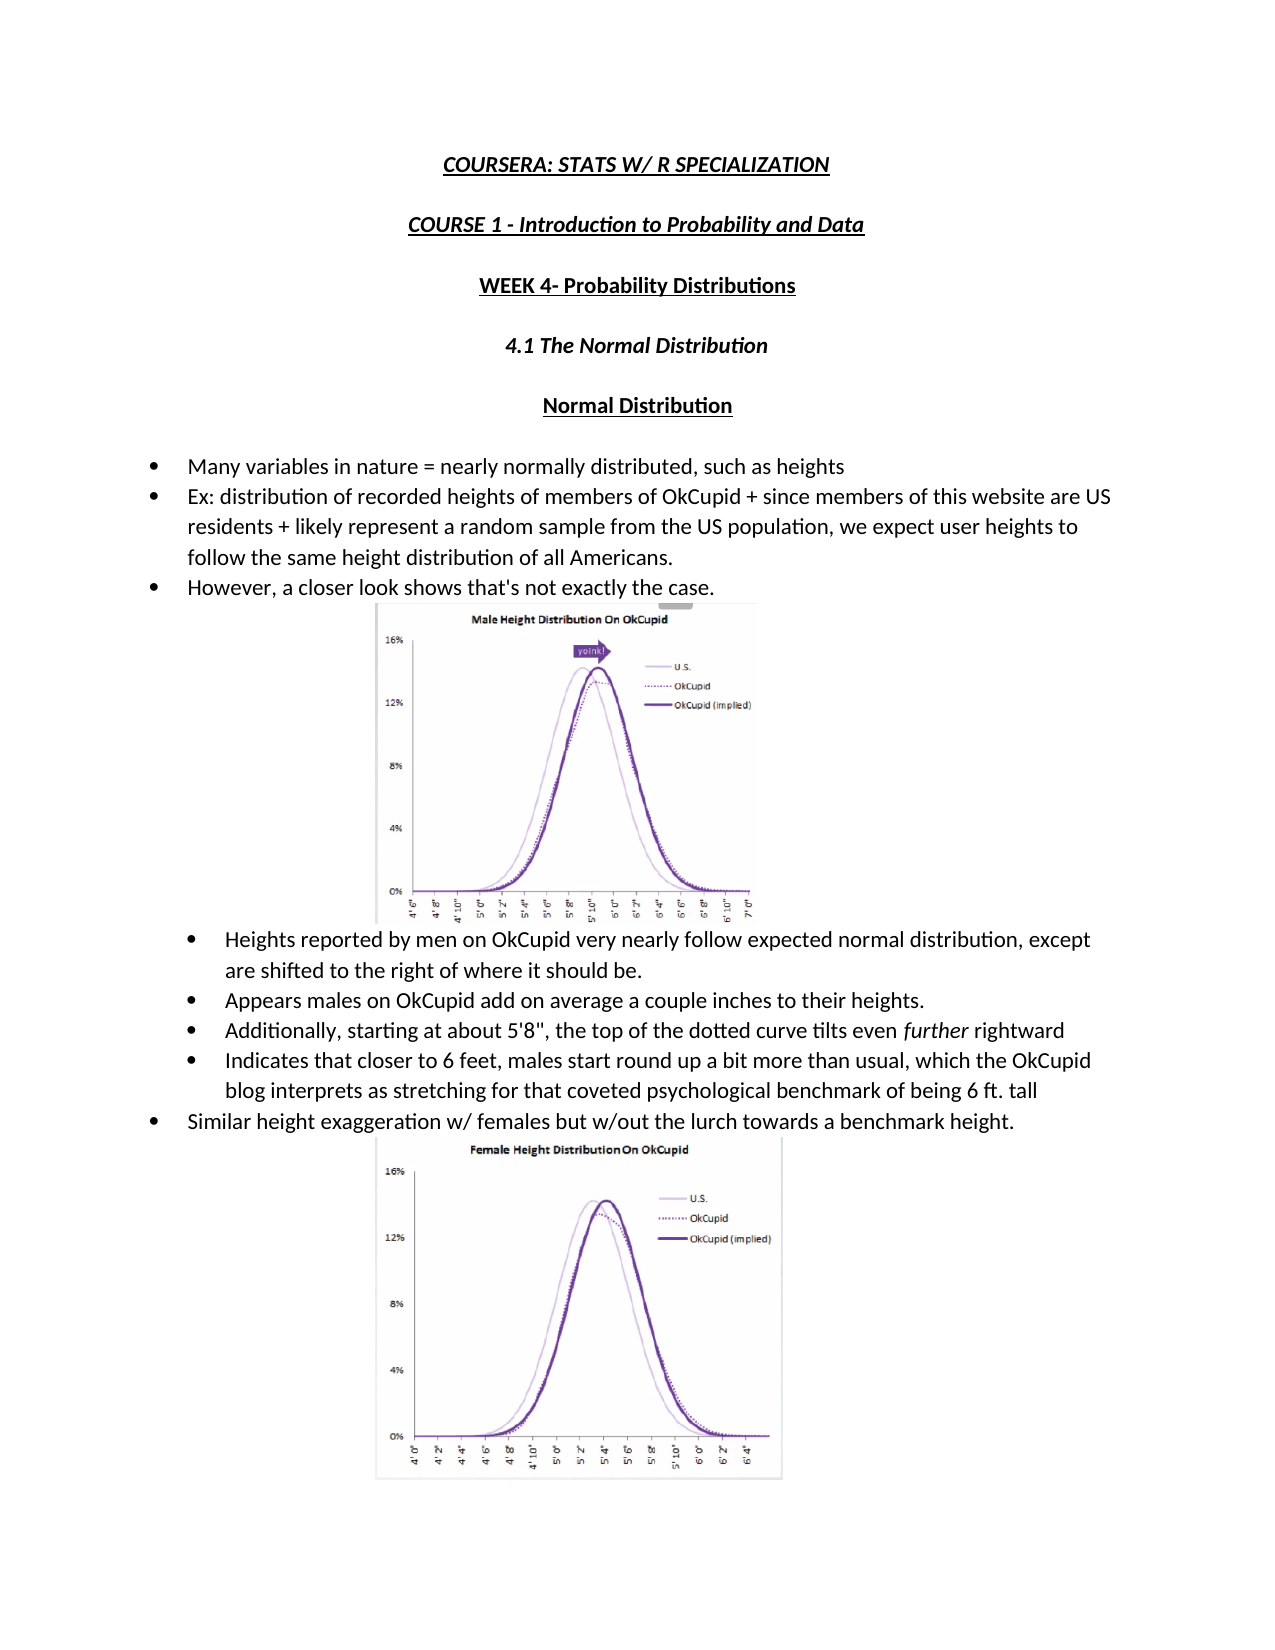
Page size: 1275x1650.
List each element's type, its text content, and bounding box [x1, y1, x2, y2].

list Additionally, starting at about 5'8", the top of the dotted curve tilts even further rightward [187, 1016, 1125, 1044]
list Normal Distribution [150, 392, 1125, 420]
list However, a closer look shows that's not exactly the case. [150, 573, 1125, 601]
list COURSERA: STATS W/ R SPECIALIZATION [150, 150, 1125, 178]
list WEEK 4- Probability Distributions [150, 271, 1125, 299]
list Indicates that closer to 6 feet, males start round up a bit more than usual, which the OkCupid blog interprets as stretching for that coveted psychological benchmark of being 6 ft. tall [187, 1046, 1125, 1105]
list COURSE 1 - Introduction to Probability and Data [150, 210, 1125, 238]
picture [375, 1137, 783, 1480]
list Heights reported by men on OkCupid very nearly follow expected normal distribution, except are shifted to the right of where it should be. [187, 926, 1125, 984]
picture [375, 603, 757, 924]
list Ex: distribution of recorded heights of members of OkCupid + since members of this website are US residents + likely represent a random sample from the US population, we expect user heights to follow the same height distribution of all Americans. [150, 482, 1125, 571]
list Similar height exaggeration w/ females but w/out the lurch towards a benchmark height. [150, 1107, 1125, 1135]
list Many variables in nature = nearly normally distributed, such as heights [150, 452, 1125, 480]
list 4.1 The Normal Distribution [150, 331, 1125, 359]
list Appears males on OkCupid add on average a couple inches to their heights. [187, 986, 1125, 1014]
